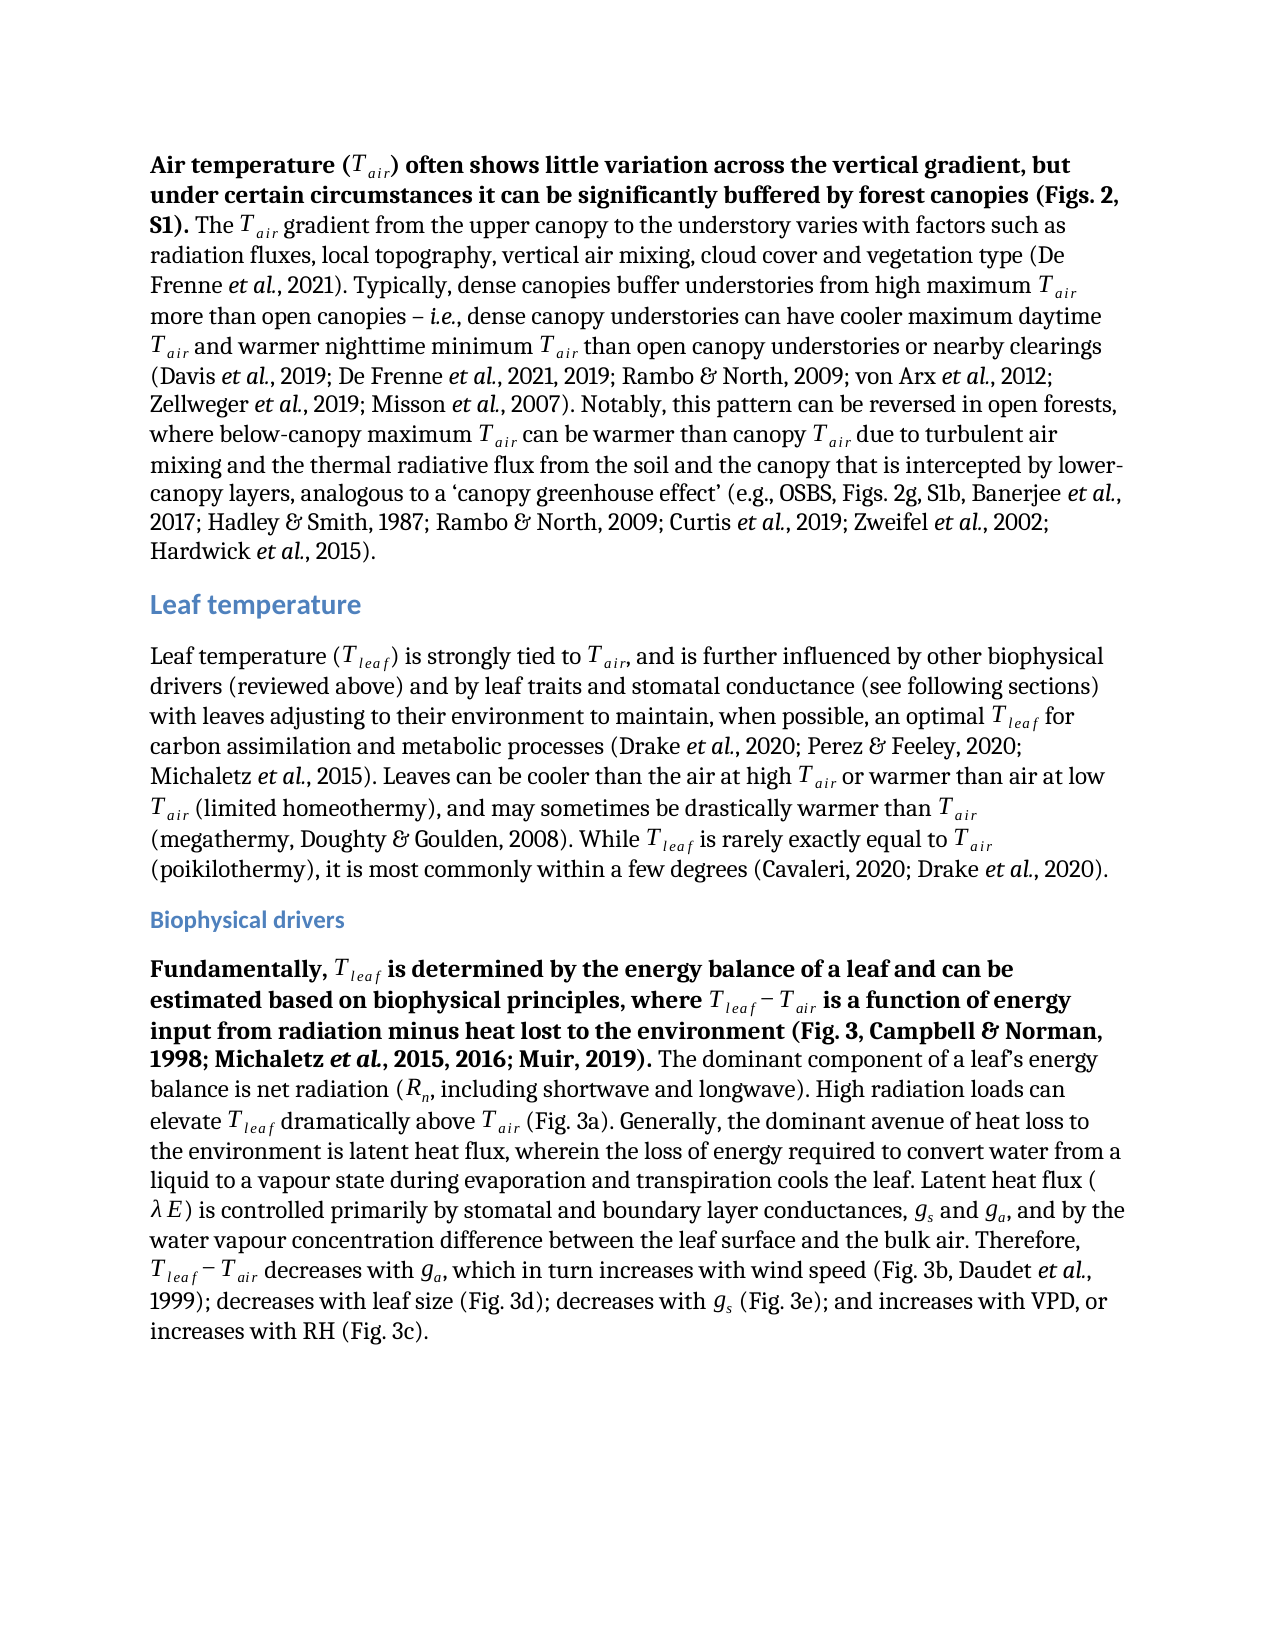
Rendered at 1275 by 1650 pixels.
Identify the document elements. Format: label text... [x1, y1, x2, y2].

text Fundamentally, is determined by the energy balance of a leaf and can be estimated based on biophysical principles, where is a function of energy input from radiation minus heat lost to the environment (Fig. 3, Campbell & Norman, 1998; Michaletz et al., 2015, 2016; Muir, 2019). The dominant component of a leaf’s energy balance is net radiation (, including shortwave and longwave). High radiation loads can elevate dramatically above (Fig. 3a). Generally, the dominant avenue of heat loss to the environment is latent heat flux, wherein the loss of energy required to convert water from a liquid to a vapour state during evaporation and transpiration cools the leaf. Latent heat flux () is controlled primarily by stomatal and boundary layer conductances, and , and by the water vapour concentration difference between the leaf surface and the bulk air. Therefore, decreases with , which in turn increases with wind speed (Fig. 3b, Daudet et al., 1999); decreases with leaf size (Fig. 3d); decreases with (Fig. 3e); and increases with VPD, or increases with RH (Fig. 3c). [150, 954, 1125, 1346]
text Air temperature () often shows little variation across the vertical gradient, but under certain circumstances it can be significantly buffered by forest canopies (Figs. 2, S1). The gradient from the upper canopy to the understory varies with factors such as radiation fluxes, local topography, vertical air mixing, cloud cover and vegetation type (De Frenne et al., 2021). Typically, dense canopies buffer understories from high maximum more than open canopies – i.e., dense canopy understories can have cooler maximum daytime and warmer nighttime minimum than open canopy understories or nearby clearings (Davis et al., 2019; De Frenne et al., 2021, 2019; Rambo & North, 2009; von Arx et al., 2012; Zellweger et al., 2019; Misson et al., 2007). Notably, this pattern can be reversed in open forests, where below-canopy maximum can be warmer than canopy due to turbulent air mixing and the thermal radiative flux from the soil and the canopy that is intercepted by lower-canopy layers, analogous to a ‘canopy greenhouse effect’ (e.g., OSBS, Figs. 2g, S1b, Banerjee et al., 2017; Hadley & Smith, 1987; Rambo & North, 2009; Curtis et al., 2019; Zweifel et al., 2002; Hardwick et al., 2015). [150, 150, 1125, 566]
subtitle Biophysical drivers [150, 904, 1125, 935]
subtitle Leaf temperature [150, 586, 1125, 622]
text Leaf temperature () is strongly tied to , and is further influenced by other biophysical drivers (reviewed above) and by leaf traits and stomatal conductance (see following sections) with leaves adjusting to their environment to maintain, when possible, an optimal for carbon assimilation and metabolic processes (Drake et al., 2020; Perez & Feeley, 2020; Michaletz et al., 2015). Leaves can be cooler than the air at high or warmer than air at low (limited homeothermy), and may sometimes be drastically warmer than (megathermy, Doughty & Goulden, 2008). While is rarely exactly equal to (poikilothermy), it is most commonly within a few degrees (Cavaleri, 2020; Drake et al., 2020). [150, 641, 1125, 884]
